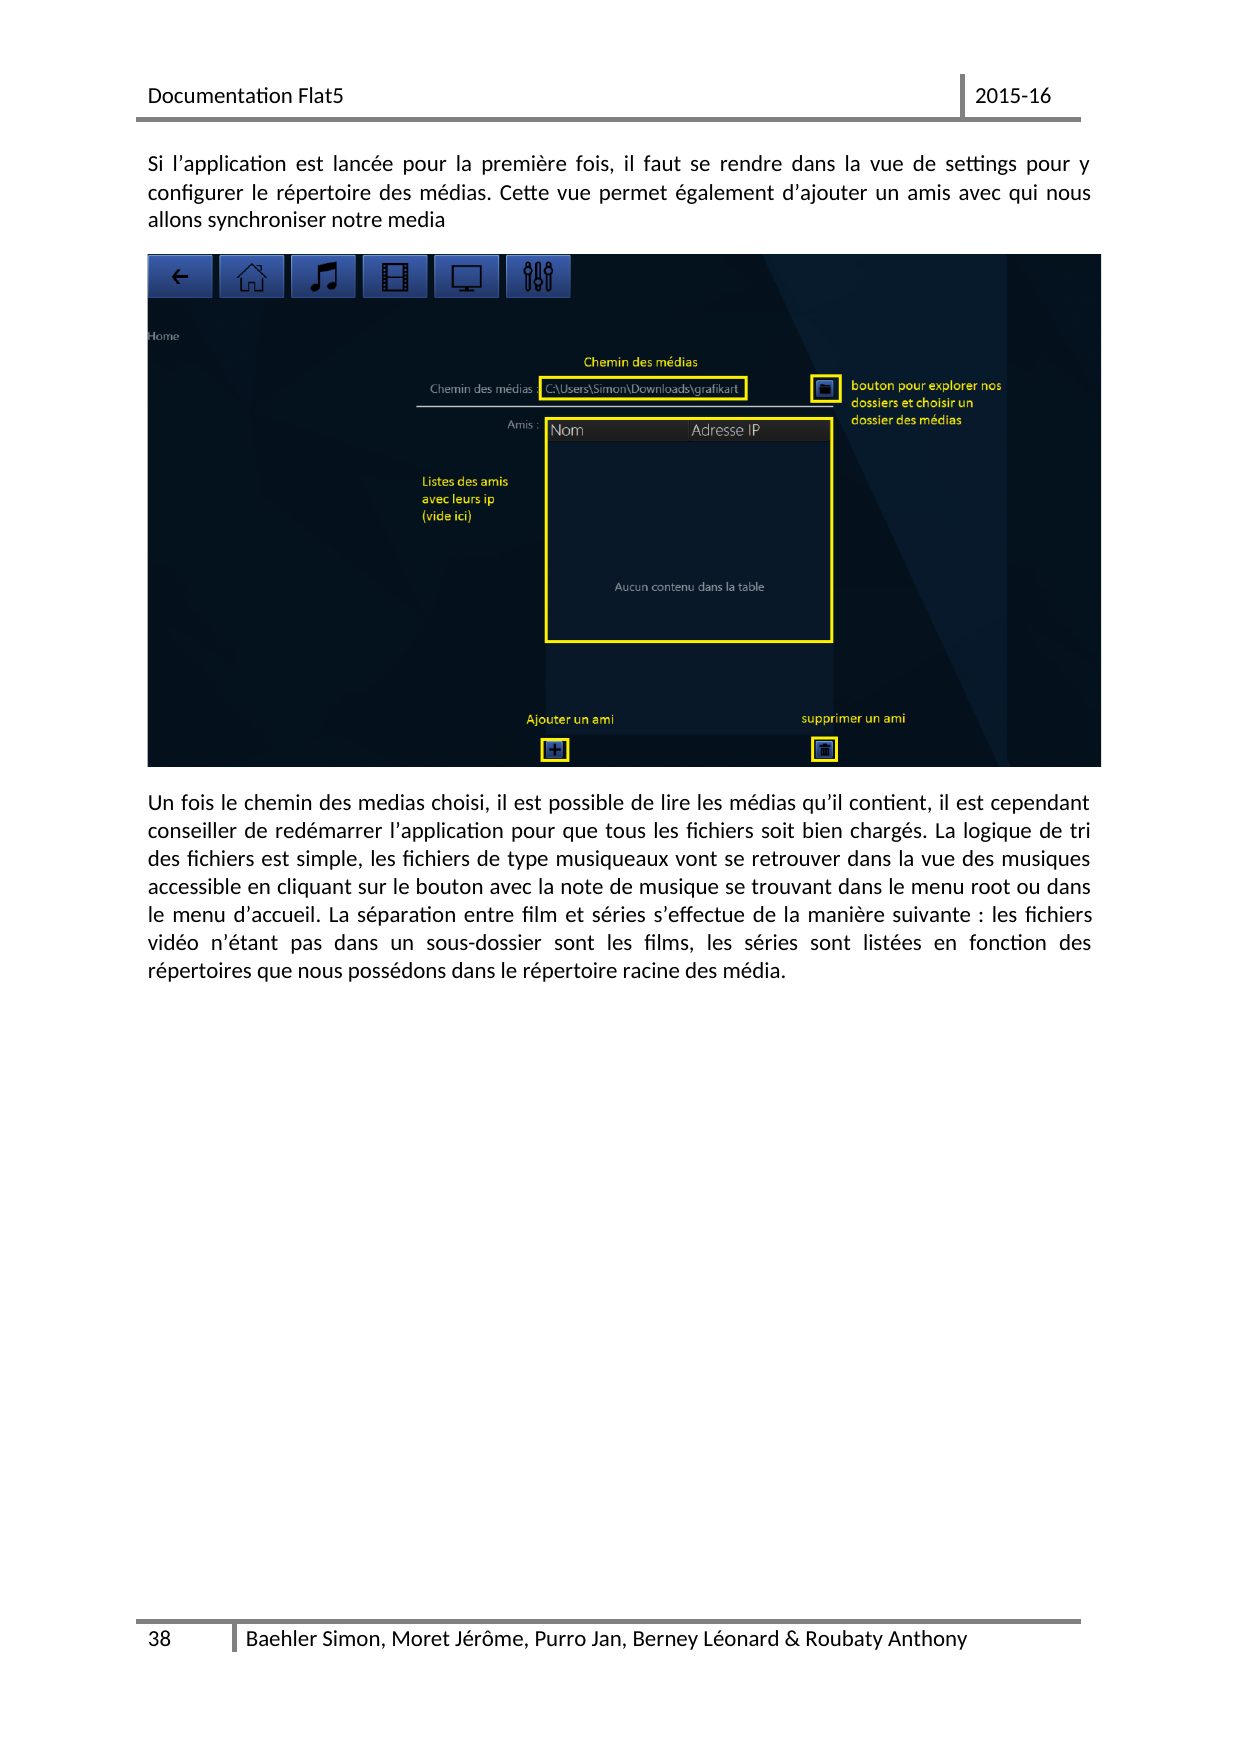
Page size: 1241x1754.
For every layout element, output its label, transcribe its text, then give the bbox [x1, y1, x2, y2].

picture [147, 254, 1102, 767]
text Un fois le chemin des medias choisi, il est possible de lire les médias qu’il contient, il est cependant conseiller de redémarrer l’application pour que tous les fichiers soit bien chargés. La logique de tri des fichiers est simple, les fichiers de type musiqueaux vont se retrouver dans la vue des musiques accessible en cliquant sur le bouton avec la note de musique se trouvant dans le menu root ou dans le menu d’accueil. La séparation entre film et séries s’effectue de la manière suivante : les fichiers vidéo n’étant pas dans un sous-dossier sont les films, les séries sont listées en fonction des répertoires que nous possédons dans le répertoire racine des média. [148, 788, 1092, 984]
text Si l’application est lancée pour la première fois, il faut se rendre dans la vue de settings pour y configurer le répertoire des médias. Cette vue permet également d’ajouter un amis avec qui nous allons synchroniser notre media [148, 149, 1092, 234]
